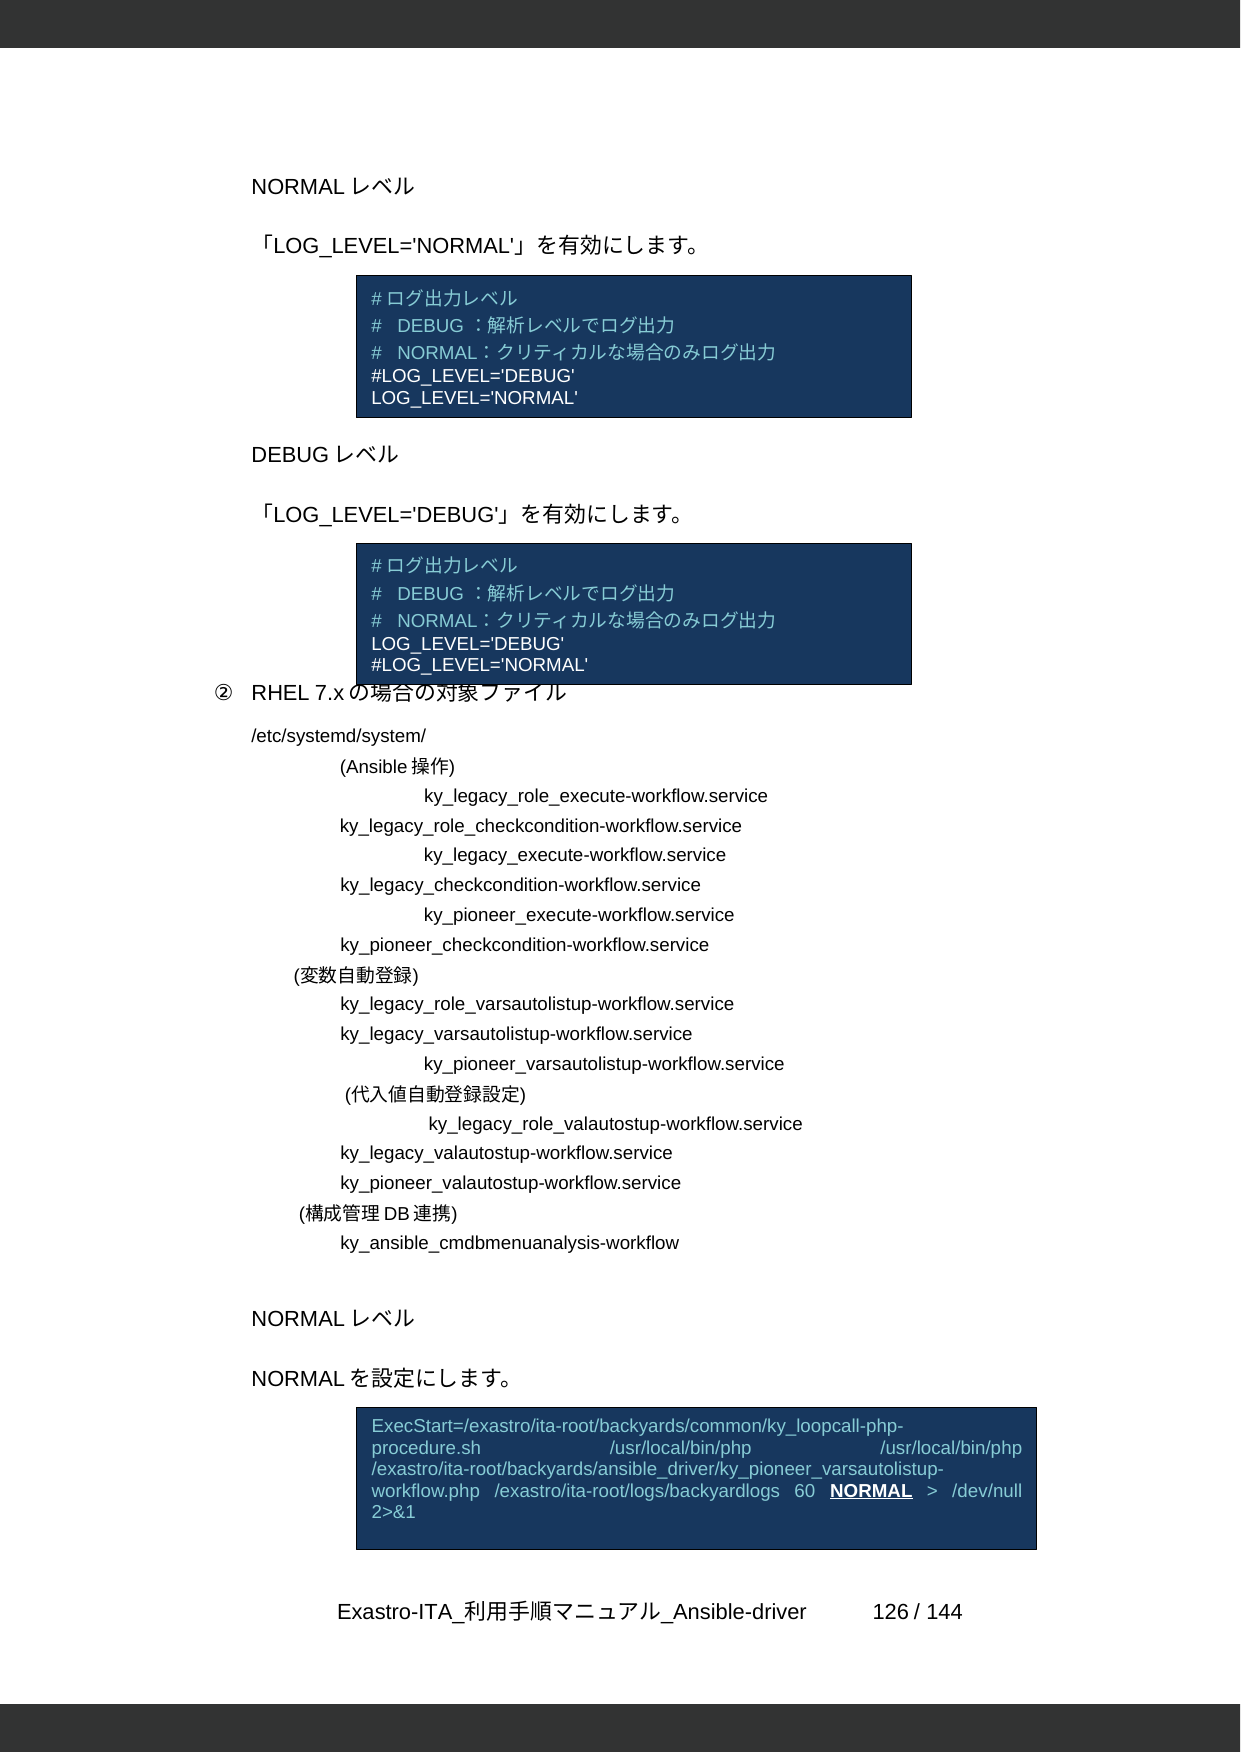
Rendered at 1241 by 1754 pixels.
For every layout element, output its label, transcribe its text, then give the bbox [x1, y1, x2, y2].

text ky_legacy_valautostup-workflow.service [236, 1138, 1152, 1168]
text (代入値自動登録設定) [148, 1078, 1152, 1108]
list 「LOG_LEVEL='DEBUG'」を有効にします。 [251, 483, 1152, 542]
text (Ansible操作) ky_legacy_role_execute-workflow.service [339, 751, 1152, 810]
text (変数自動登録) [236, 959, 1152, 989]
text ky_legacy_role_valautostup-workflow.service [148, 1108, 1152, 1138]
text ky_legacy_role_checkcondition-workflow.service [236, 810, 1152, 840]
text ky_pioneer_execute-workflow.service [236, 900, 1152, 929]
list 「LOG_LEVEL='NORMAL'」を有効にします。 [251, 214, 1152, 274]
text /etc/systemd/system/ [251, 721, 1152, 751]
text ky_legacy_checkcondition-workflow.service [236, 870, 1152, 900]
text ky_legacy_execute-workflow.service [236, 840, 1152, 870]
list RHEL 7.xの場合の対象ファイル [214, 661, 1152, 721]
text ky_pioneer_valautostup-workflow.service [236, 1168, 1152, 1198]
list NORMALを設定にします。 [251, 1347, 1152, 1406]
text ky_legacy_varsautolistup-workflow.service ky_pioneer_varsautolistup-workflow.service [236, 1019, 1152, 1078]
list NORMALレベル [251, 1287, 1152, 1347]
picture [0, 1704, 1241, 1752]
text ky_ansible_cmdbmenuanalysis-workflow [236, 1227, 1152, 1257]
list NORMALレベル [251, 155, 1152, 214]
list DEBUGレベル [251, 423, 1152, 483]
text ky_pioneer_checkcondition-workflow.service [236, 929, 1152, 959]
text ky_legacy_role_varsautolistup-workflow.service [236, 989, 1152, 1019]
text (構成管理DB連携) [236, 1198, 1152, 1227]
picture [0, 0, 1241, 48]
